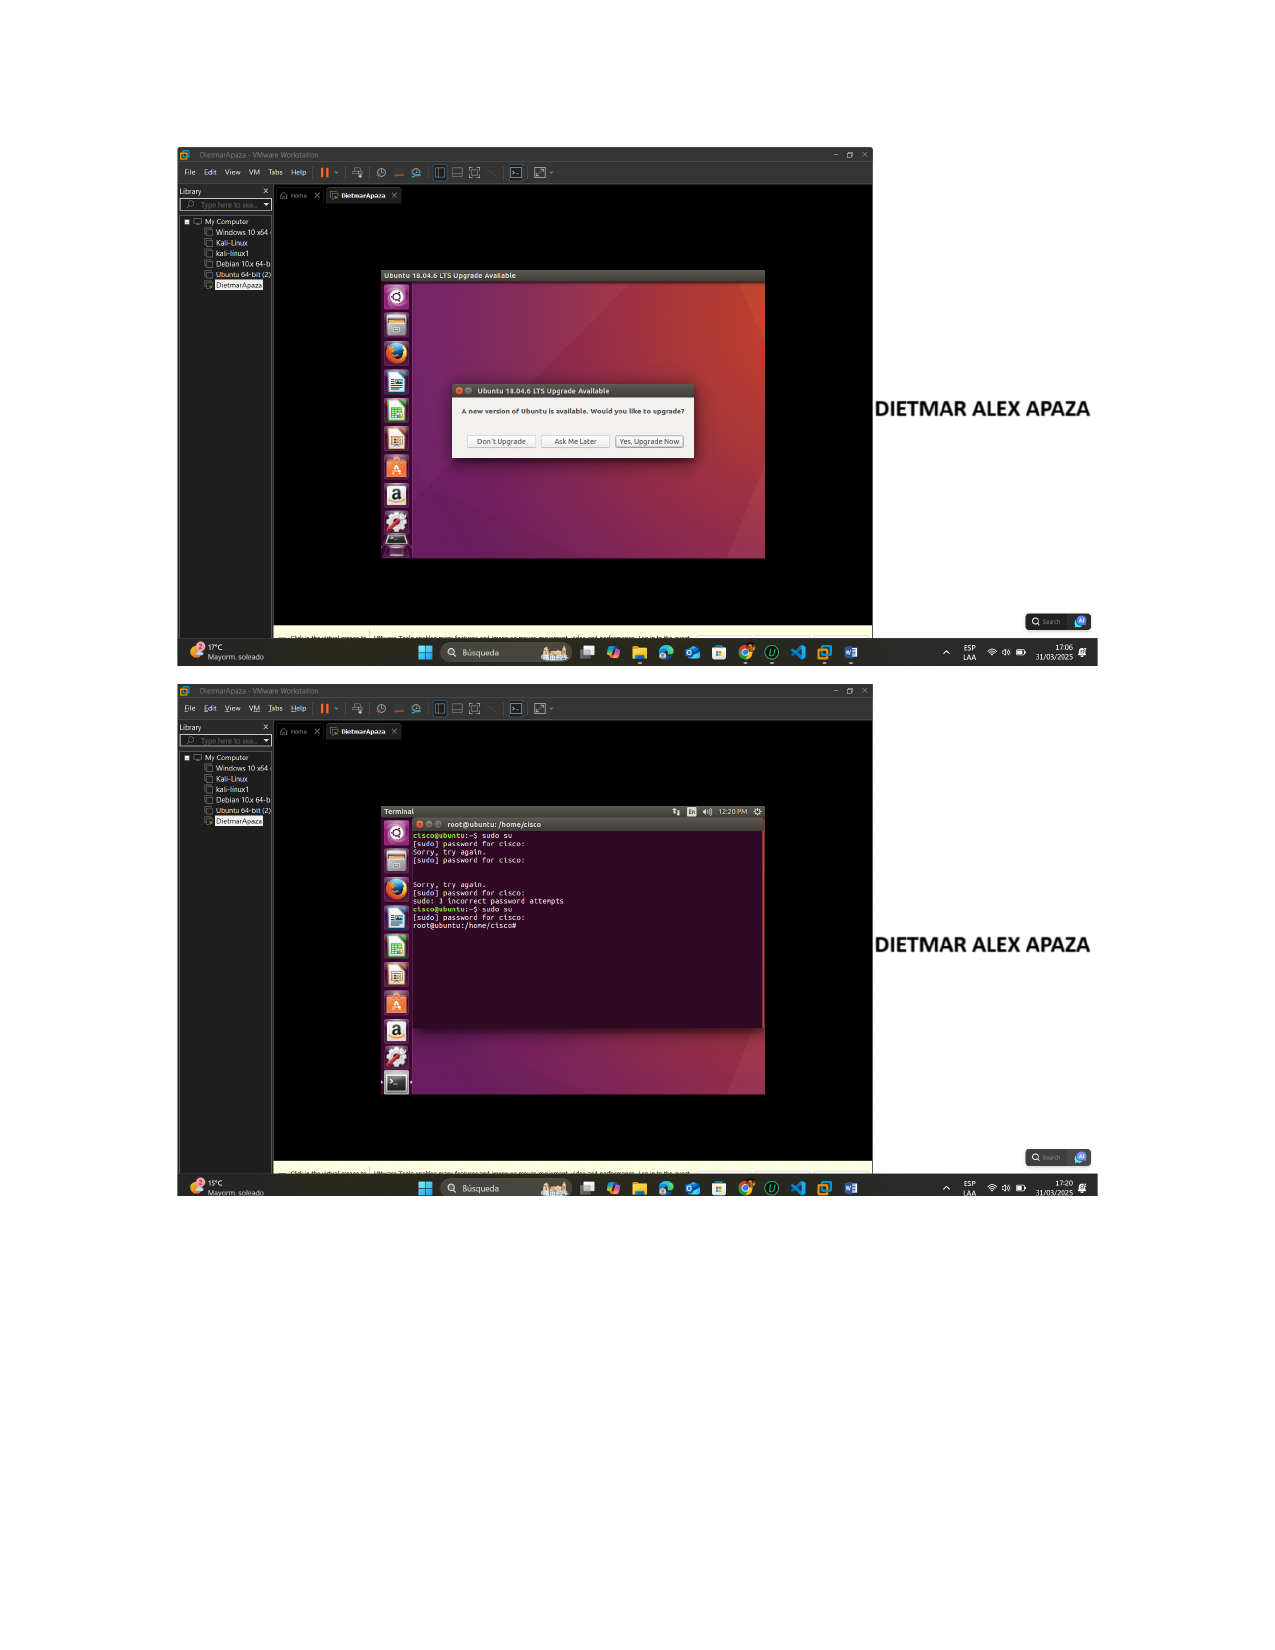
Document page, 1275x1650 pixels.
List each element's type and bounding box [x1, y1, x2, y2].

picture [177, 684, 1098, 1196]
picture [177, 147, 1098, 666]
